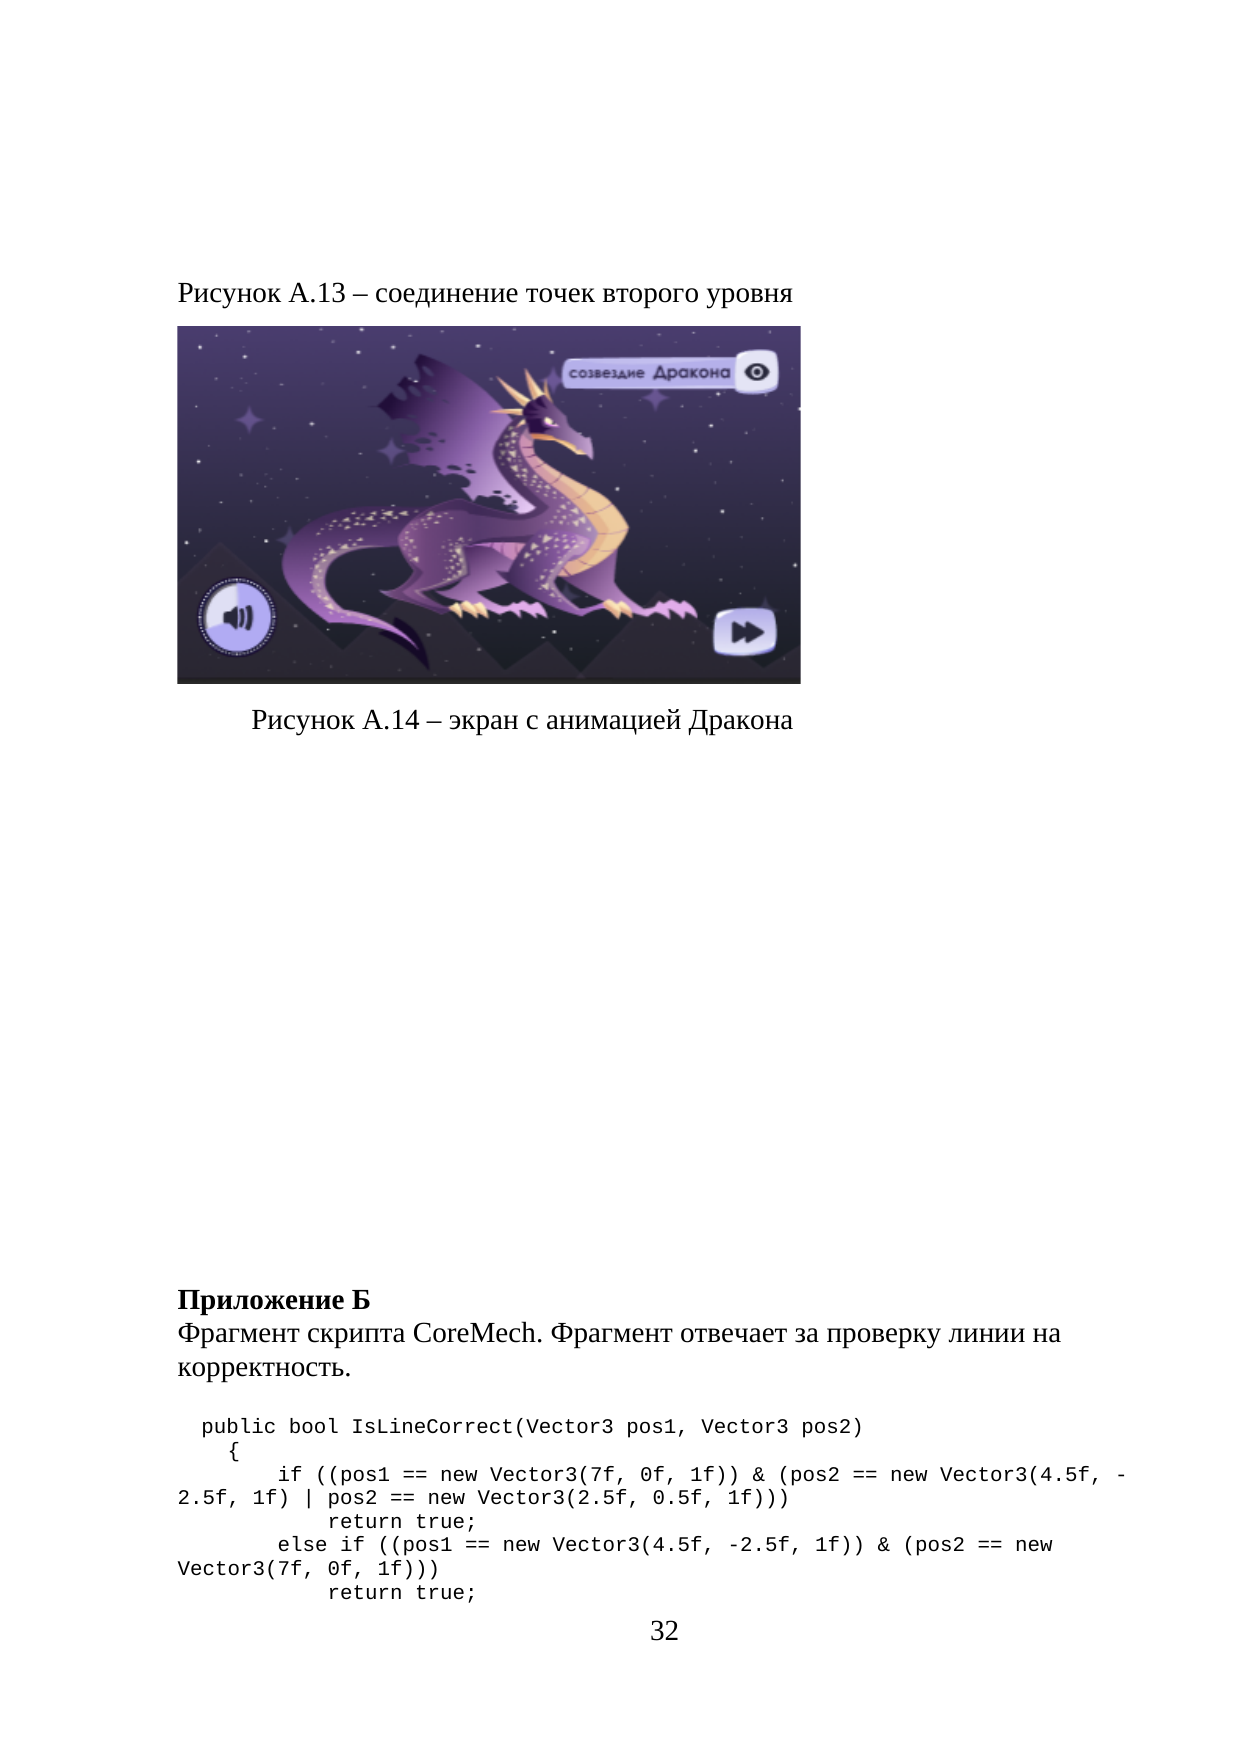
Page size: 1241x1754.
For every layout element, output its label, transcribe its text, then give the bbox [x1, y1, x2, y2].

text if ((pos1 == new Vector3(7f, 0f, 1f)) & (pos2 == new Vector3(4.5f, -2.5f, 1f) | pos2 == new Vector3(2.5f, 0.5f, 1f))) [177, 1463, 1152, 1511]
picture [177, 326, 801, 684]
text Рисунок А.14 – экран с анимацией Дракона [177, 702, 1152, 735]
text Фрагмент скрипта CoreMech. Фрагмент отвечает за проверку линии на корректность. [177, 1316, 1152, 1383]
text public bool IsLineCorrect(Vector3 pos1, Vector3 pos2) [177, 1416, 1152, 1440]
text return true; [177, 1582, 1152, 1605]
text { [177, 1440, 1152, 1463]
subtitle Приложение Б [177, 1282, 1152, 1316]
text else if ((pos1 == new Vector3(4.5f, -2.5f, 1f)) & (pos2 == new Vector3(7f, 0f, 1f))) [177, 1534, 1152, 1582]
text return true; [177, 1511, 1152, 1534]
text Рисунок А.13 – соединение точек второго уровня [177, 275, 1152, 308]
